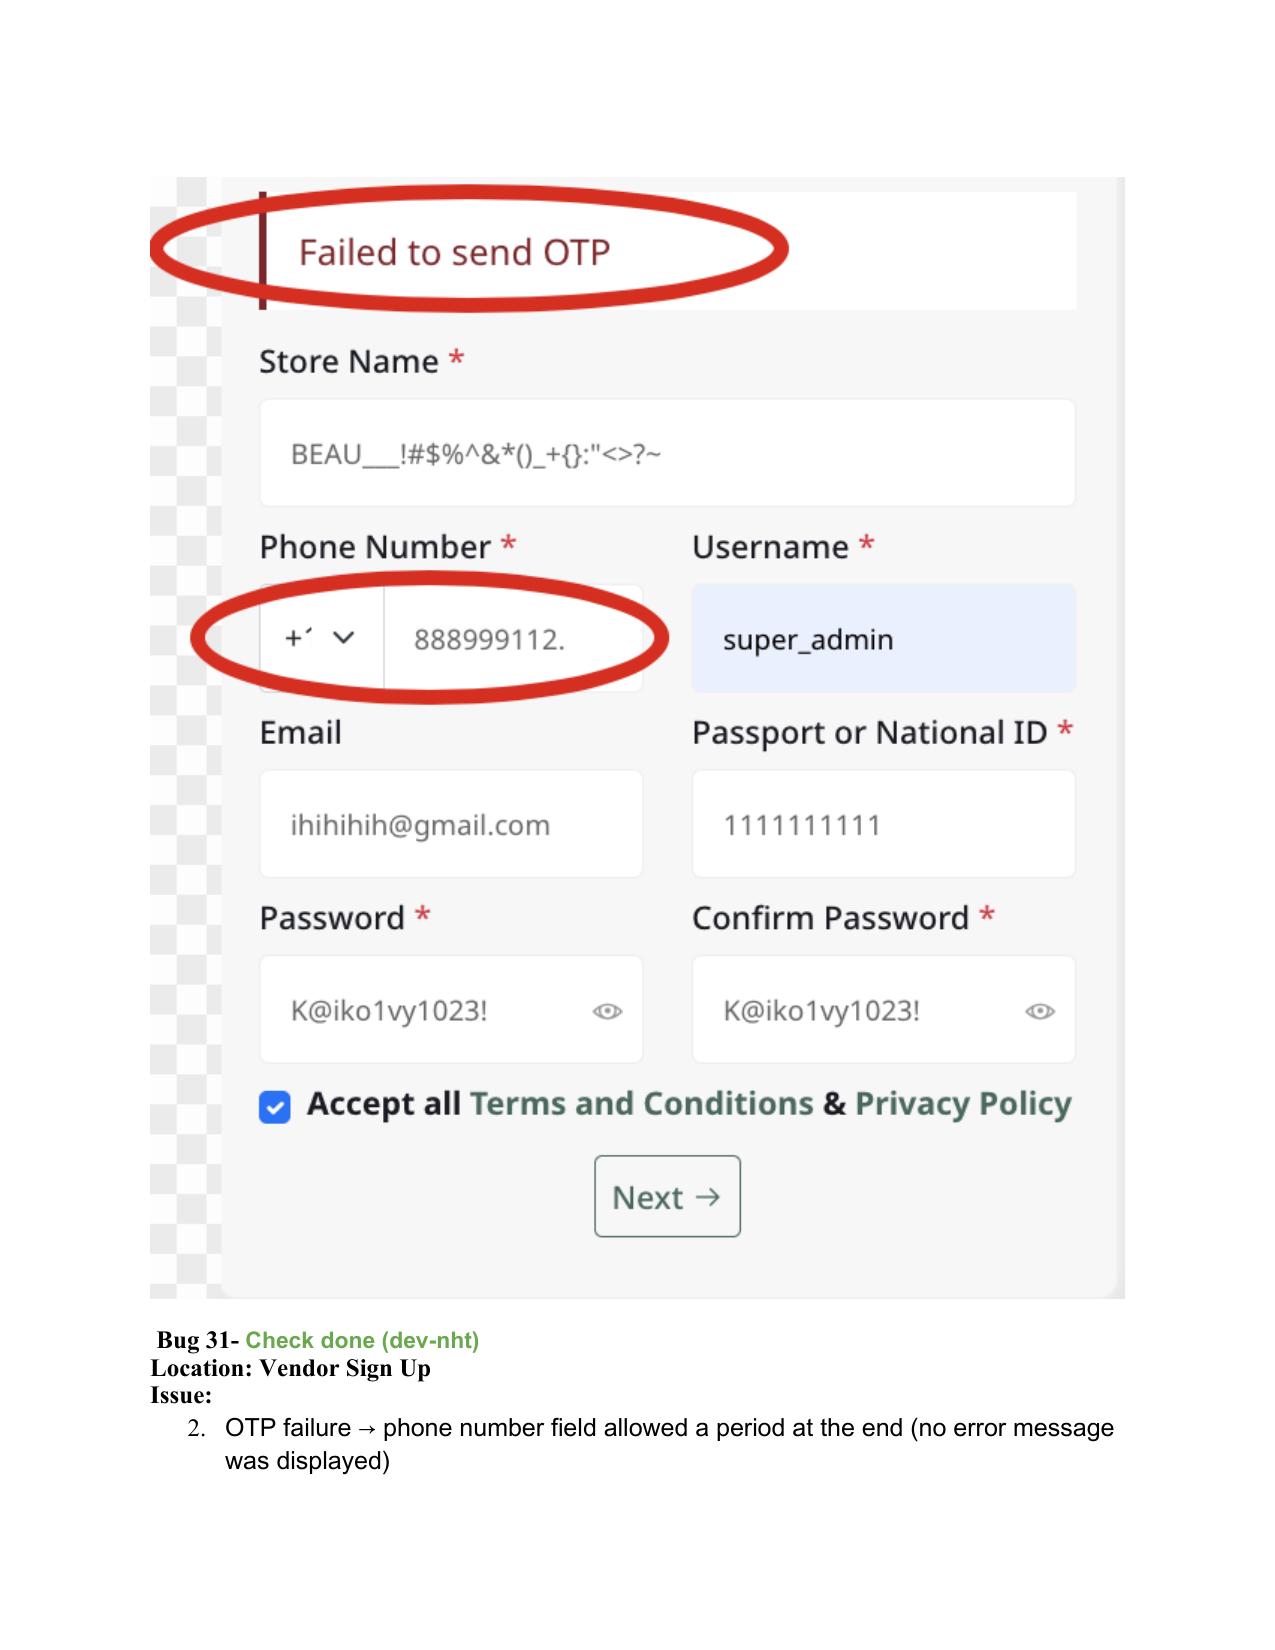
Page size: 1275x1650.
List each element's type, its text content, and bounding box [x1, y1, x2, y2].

list OTP failure → phone number field allowed a period at the end (no error message was displayed) [187, 1409, 1125, 1476]
picture [150, 177, 1125, 1299]
text Bug 31- Check done (dev-nht) [150, 1326, 1125, 1354]
text Location: Vendor Sign Up [150, 1354, 1125, 1382]
text Issue: [150, 1382, 1125, 1409]
